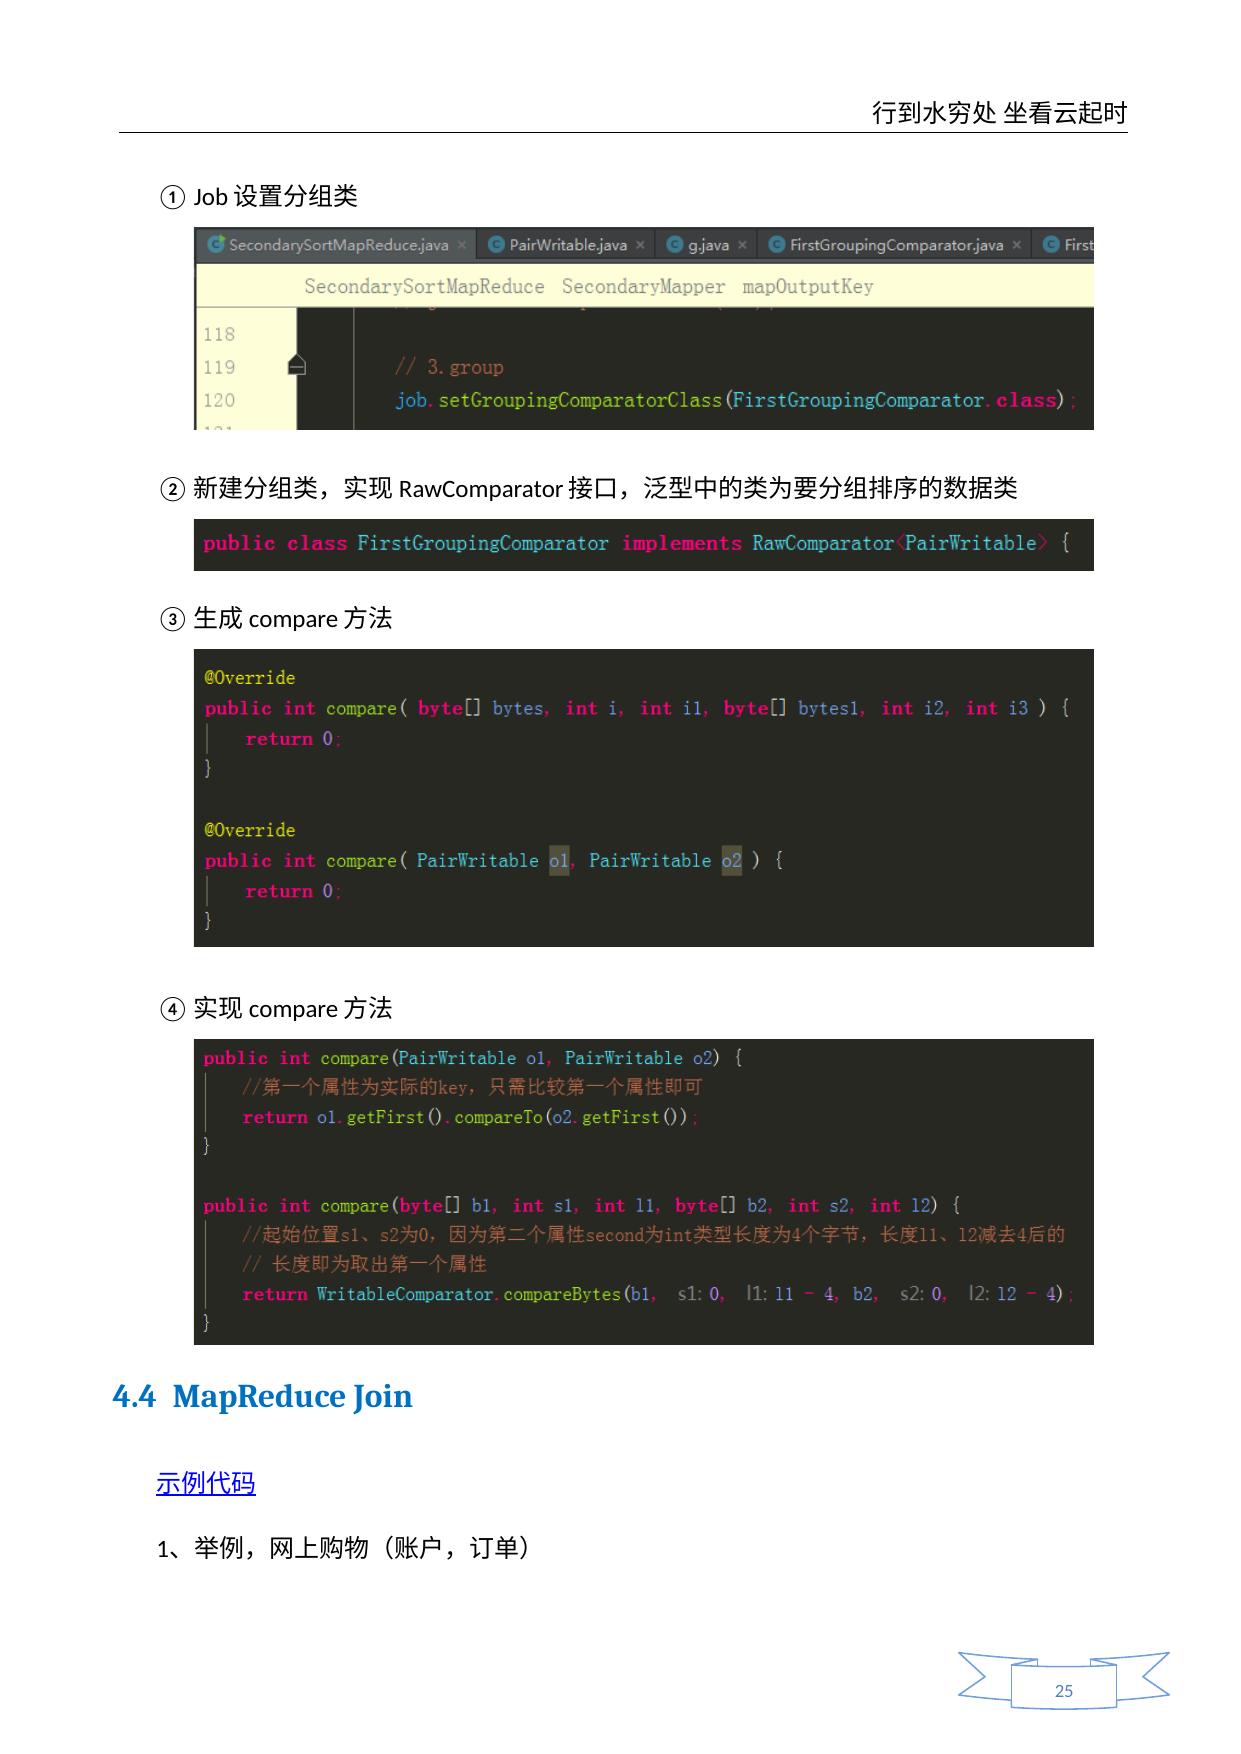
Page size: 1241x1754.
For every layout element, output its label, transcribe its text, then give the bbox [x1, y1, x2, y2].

picture [193, 649, 1094, 947]
text 示例代码 [156, 1449, 1128, 1514]
list 生成compare方法 [156, 584, 1128, 649]
picture [193, 227, 1094, 430]
subtitle MapReduce Join [112, 1364, 1128, 1429]
picture [193, 1039, 1094, 1345]
text 1、举例，网上购物（账户，订单） [156, 1514, 1128, 1579]
list Job设置分组类 [156, 162, 1128, 227]
list 实现compare方法 [156, 974, 1128, 1039]
list 新建分组类，实现RawComparator接口，泛型中的类为要分组排序的数据类 [156, 454, 1128, 519]
picture [193, 519, 1094, 571]
